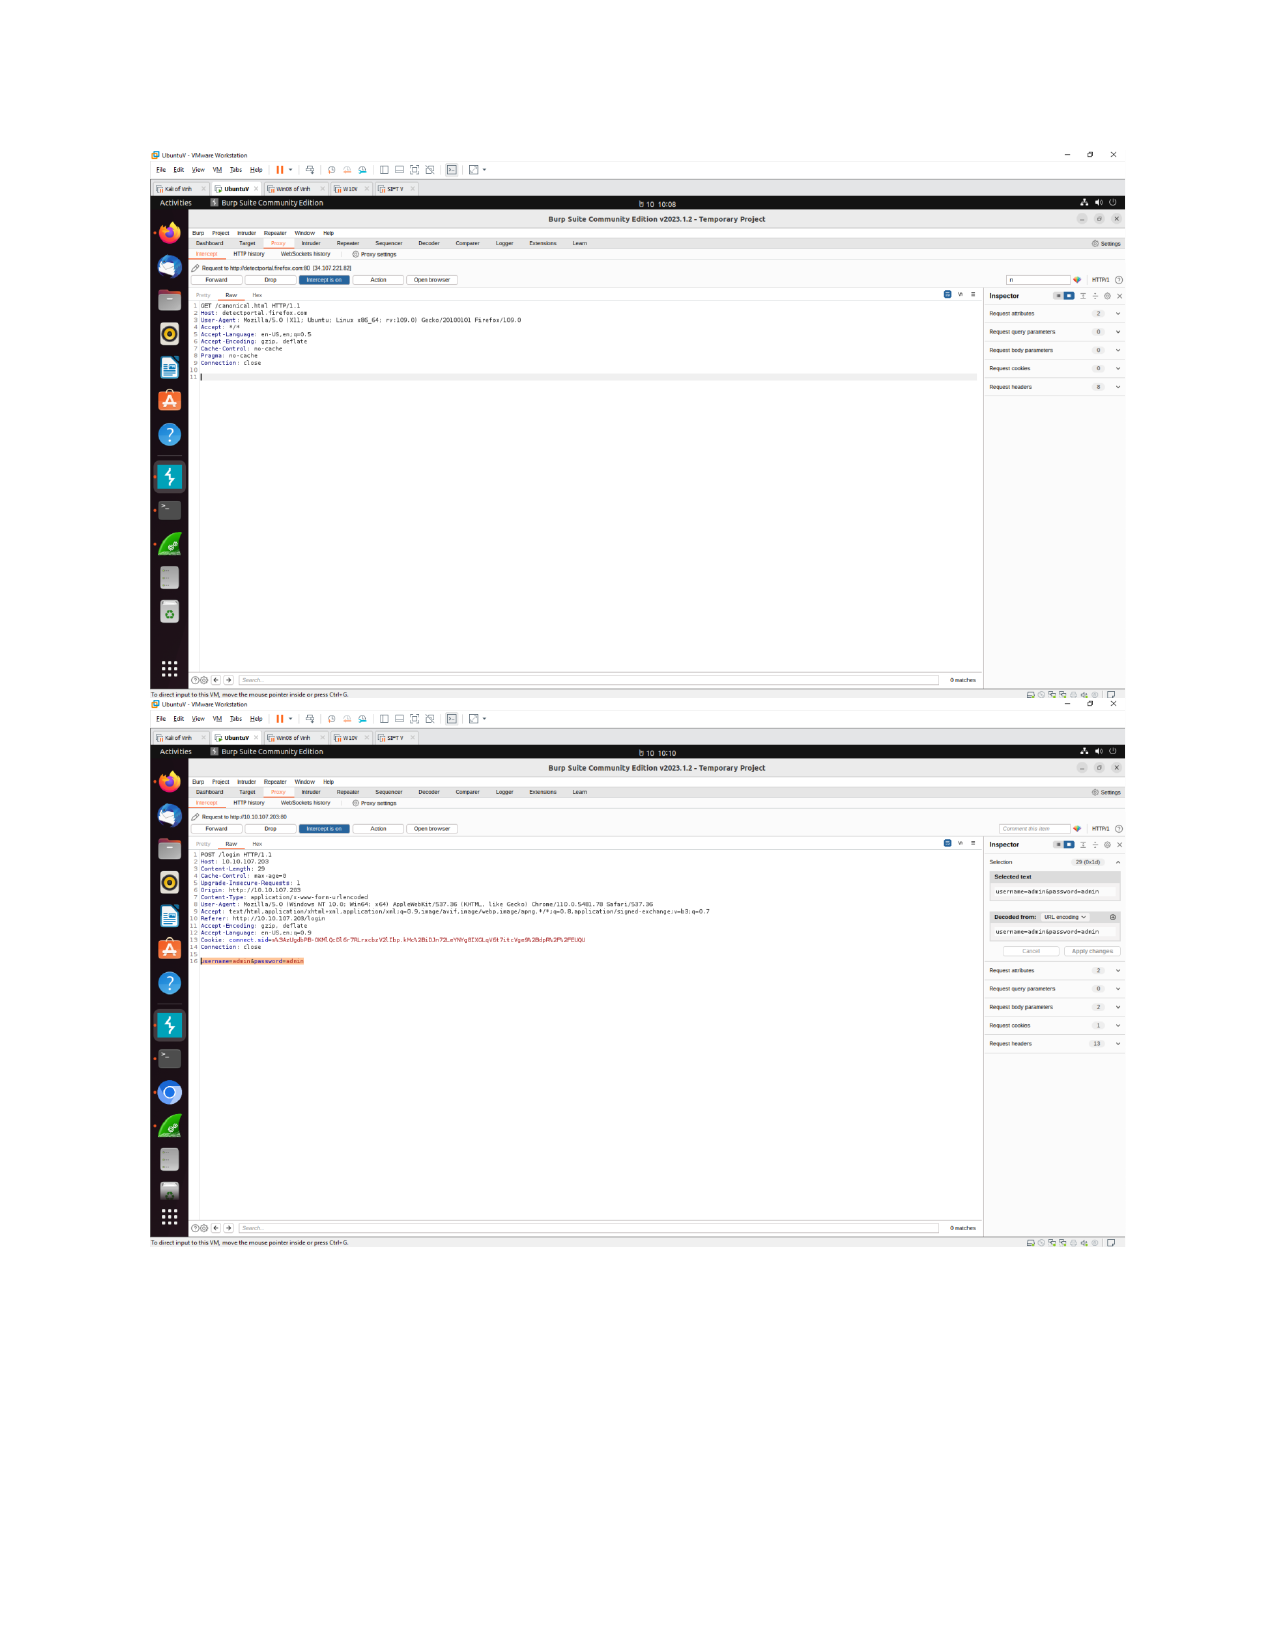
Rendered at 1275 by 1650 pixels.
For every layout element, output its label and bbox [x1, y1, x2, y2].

picture [150, 150, 1125, 1247]
